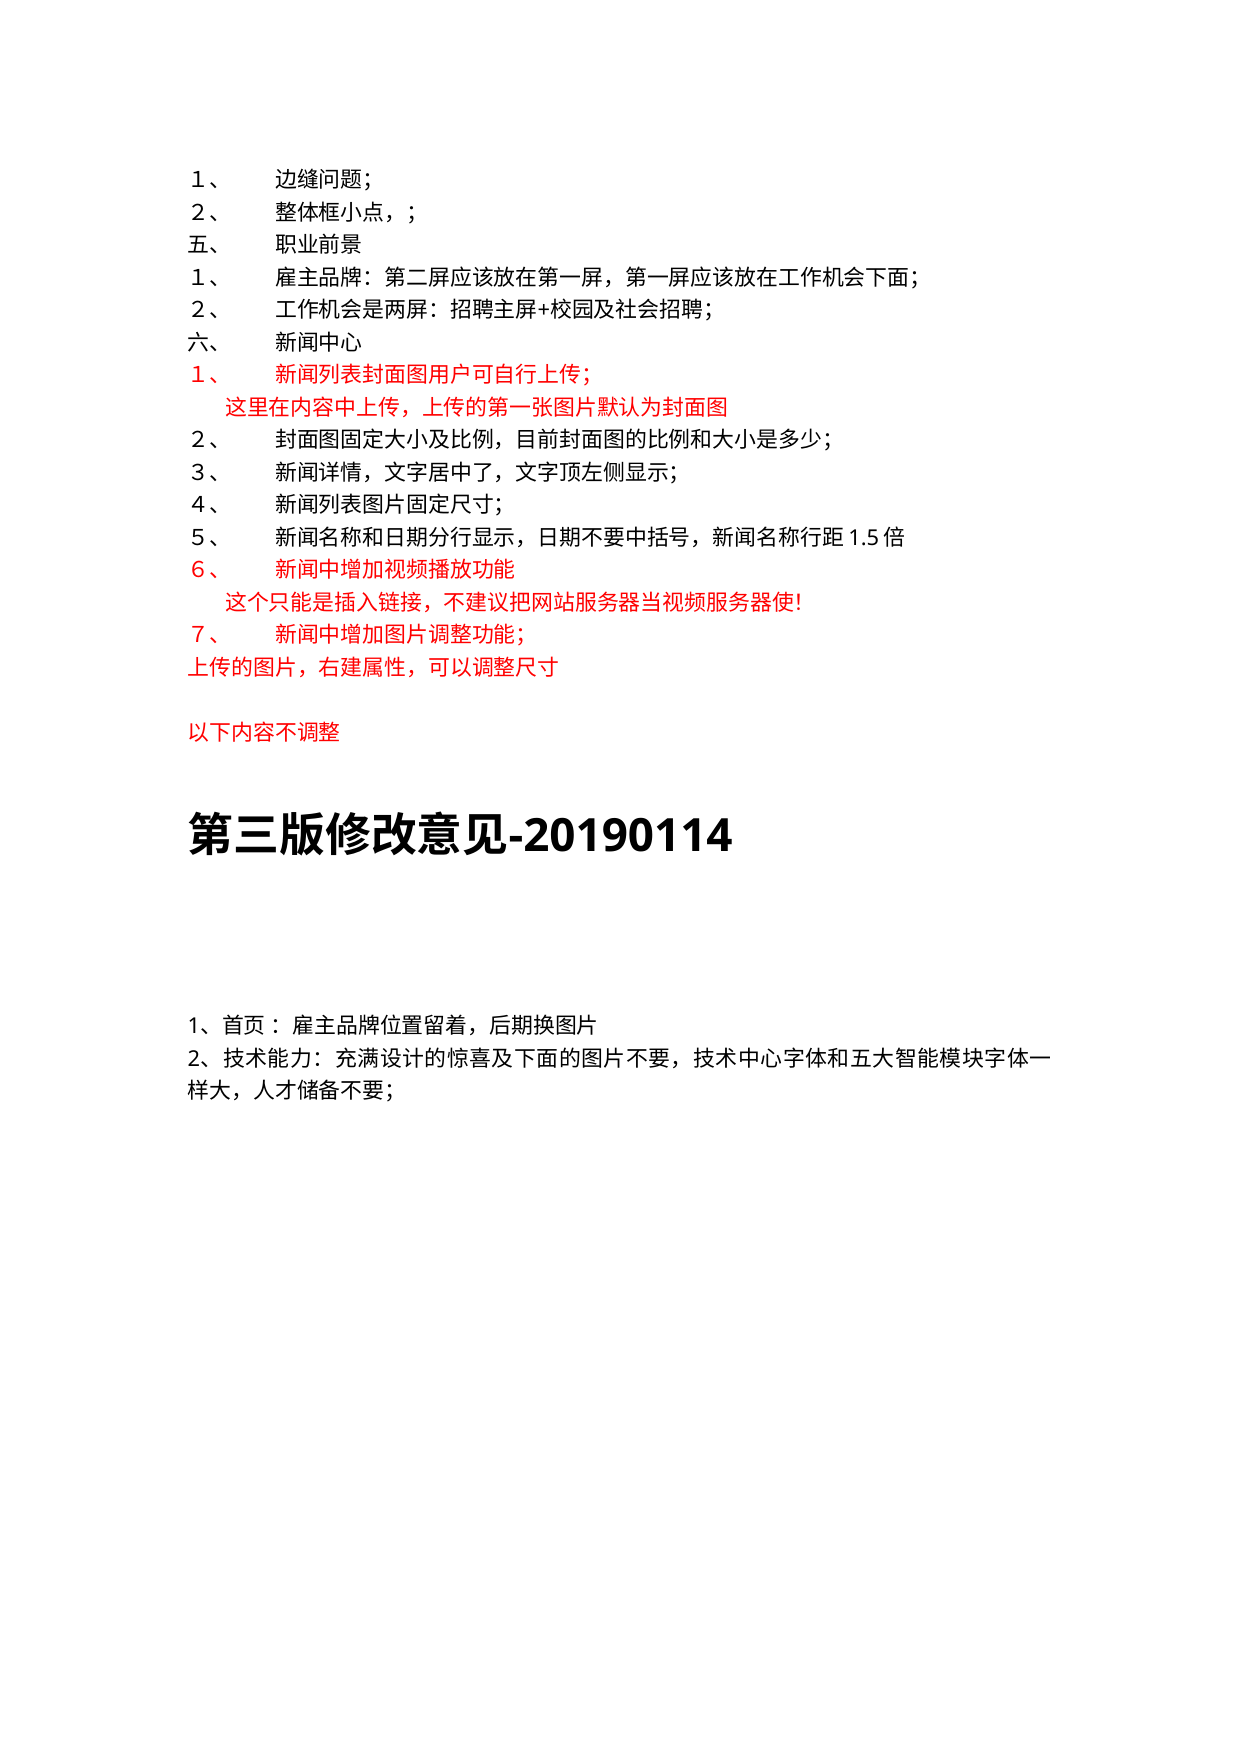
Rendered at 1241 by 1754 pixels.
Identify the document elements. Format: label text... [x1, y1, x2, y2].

list 新闻详情，文字居中了，文字顶左侧显示； [187, 454, 1053, 487]
list 这个只能是插入链接，不建议把网站服务器当视频服务器使！ [225, 584, 1053, 617]
text 以下内容不调整 [187, 714, 1053, 747]
list 新闻列表封面图用户可自行上传； [187, 357, 1053, 389]
list 新闻中增加视频播放功能 [187, 552, 1053, 584]
text 2、技术能力：充满设计的惊喜及下面的图片不要，技术中心字体和五大智能模块字体一样大，人才储备不要； [187, 1041, 1053, 1106]
list 边缝问题； [187, 162, 1053, 194]
list 整体框小点，； [187, 194, 1053, 227]
text 上传的图片，右建属性，可以调整尺寸 [187, 649, 1053, 682]
text 1、首页 ：雇主品牌位置留着，后期换图片 [187, 1008, 1053, 1041]
list 工作机会是两屏：招聘主屏+校园及社会招聘； [187, 292, 1053, 324]
list 新闻列表图片固定尺寸； [187, 487, 1053, 519]
list 新闻中心 [187, 324, 1053, 357]
list 新闻名称和日期分行显示，日期不要中括号，新闻名称行距1.5倍 [187, 519, 1053, 552]
list 雇主品牌：第二屏应该放在第一屏，第一屏应该放在工作机会下面； [187, 259, 1053, 292]
list 职业前景 [187, 227, 1053, 259]
list 新闻中增加图片调整功能； [187, 617, 1053, 649]
subtitle 第三版修改意见-20190114 [187, 782, 1053, 880]
list 这里在内容中上传，上传的第一张图片默认为封面图 [225, 389, 1053, 422]
list 封面图固定大小及比例，目前封面图的比例和大小是多少； [187, 422, 1053, 454]
